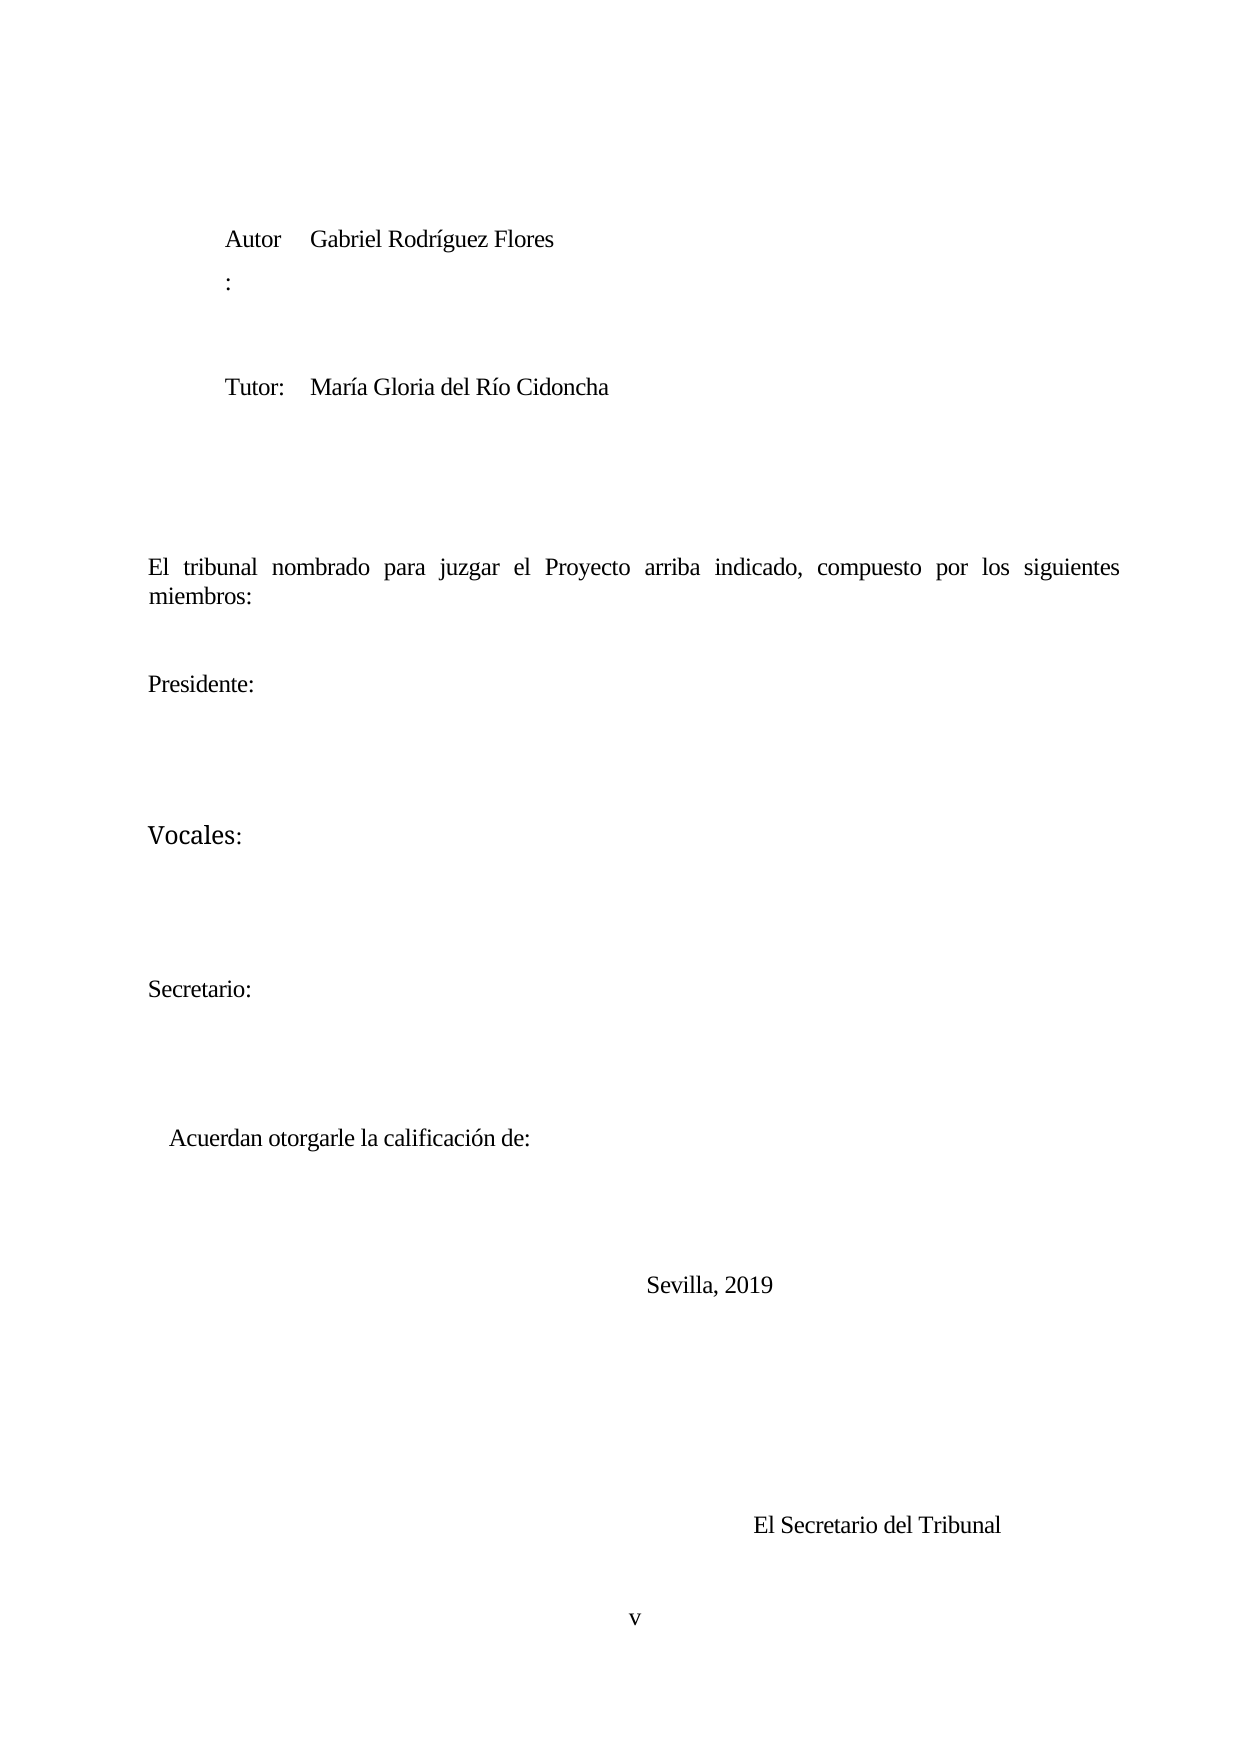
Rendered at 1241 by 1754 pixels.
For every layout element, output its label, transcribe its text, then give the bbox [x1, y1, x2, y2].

text El Secretario del Tribunal [753, 1510, 1121, 1539]
table_header Gabriel Rodríguez Flores [299, 193, 630, 341]
text Vocales: [148, 818, 1122, 852]
text Presidente: [148, 669, 1122, 698]
text El tribunal nombrado para juzgar el Proyecto arriba indicado, compuesto por los siguientes miembros: [148, 552, 1121, 610]
text Acuerdan otorgarle la calificación de: [168, 1123, 1121, 1152]
table_header Autor: [213, 193, 298, 341]
text Sevilla, 2019 [646, 1270, 1121, 1299]
table_cell Tutor: [213, 341, 298, 447]
table_cell María Gloria del Río Cidoncha [299, 341, 630, 447]
text Secretario: [148, 974, 1122, 1003]
